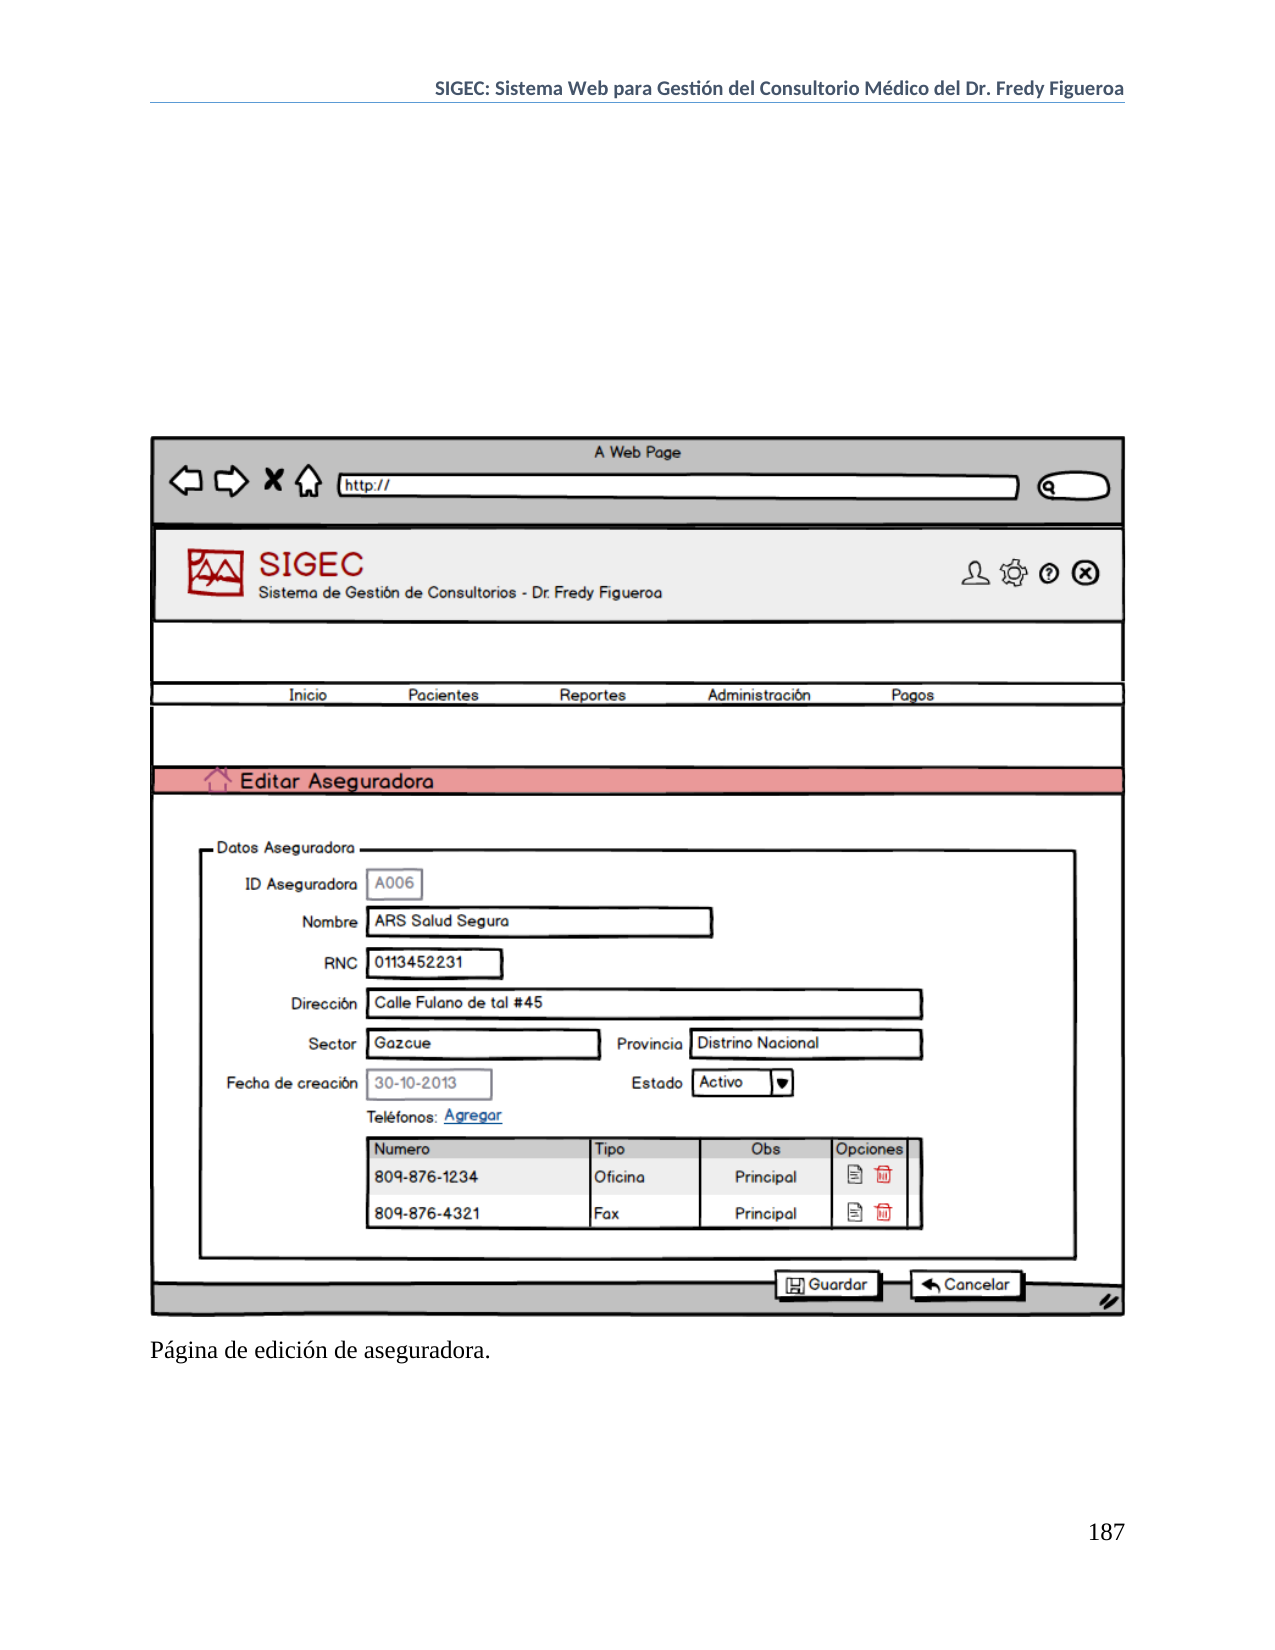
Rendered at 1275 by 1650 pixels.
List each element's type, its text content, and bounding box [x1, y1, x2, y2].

text Página de edición de aseguradora. [150, 1335, 1125, 1364]
picture [150, 436, 1125, 1317]
